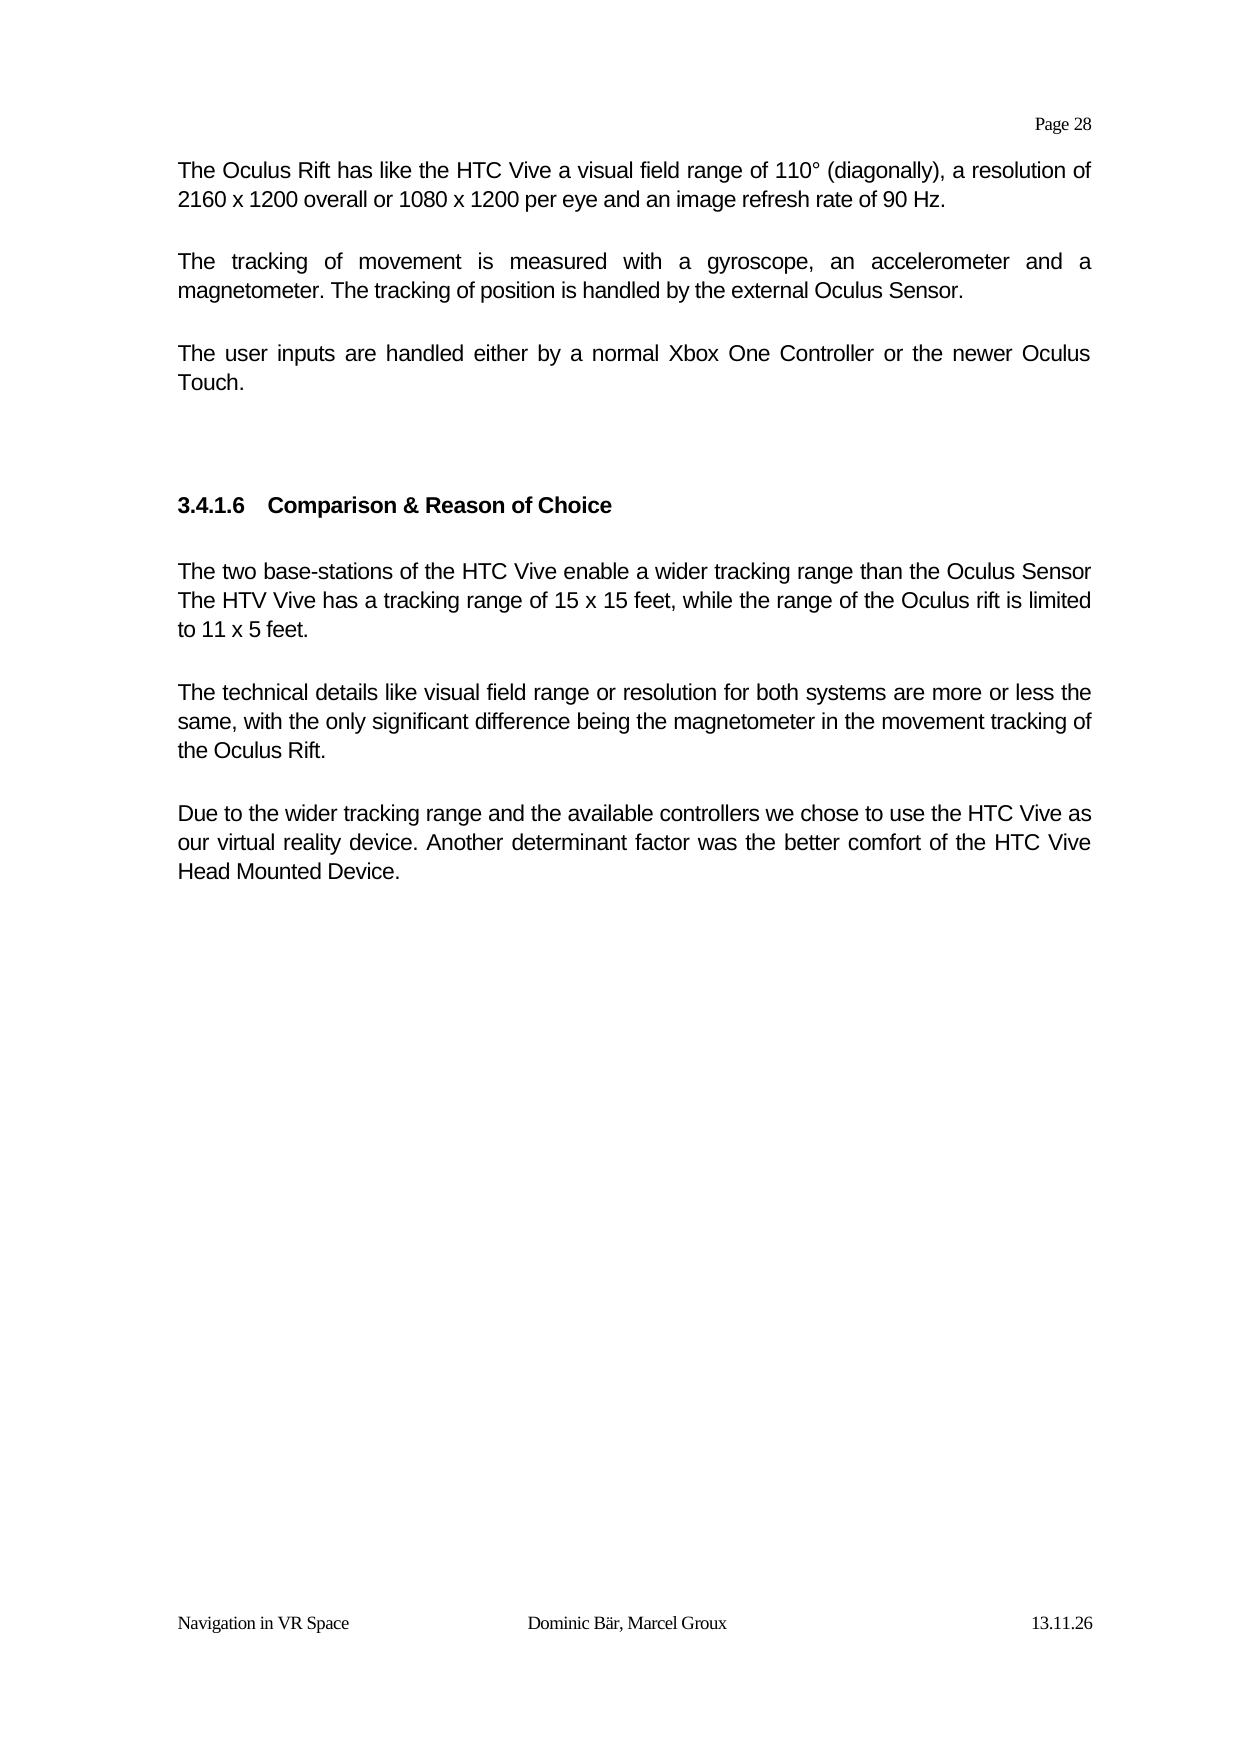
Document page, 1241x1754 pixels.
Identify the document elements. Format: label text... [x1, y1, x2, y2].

subtitle Comparison & Reason of Choice [177, 492, 1092, 518]
text The tracking of movement is measured with a gyroscope, an accelerometer and a magnetometer. The tracking of position is handled by the external Oculus Sensor. [177, 246, 1092, 305]
text The user inputs are handled either by a normal Xbox One Controller or the newer Oculus Touch. [177, 338, 1092, 396]
text The two base-stations of the HTC Vive enable a wider tracking range than the Oculus Sensor The HTV Vive has a tracking range of 15 x 15 feet, while the range of the Oculus rift is limited to 11 x 5 feet. [177, 556, 1092, 643]
text The technical details like visual field range or resolution for both systems are more or less the same, with the only significant difference being the magnetometer in the movement tracking of the Oculus Rift. [177, 677, 1092, 764]
text Due to the wider tracking range and the available controllers we chose to use the HTC Vive as our virtual reality device. Another determinant factor was the better comfort of the HTC Vive Head Mounted Device. [177, 798, 1092, 885]
text The Oculus Rift has like the HTC Vive a visual field range of 110° (diagonally), a resolution of 2160 x 1200 overall or 1080 x 1200 per eye and an image refresh rate of 90 Hz. [177, 155, 1092, 213]
